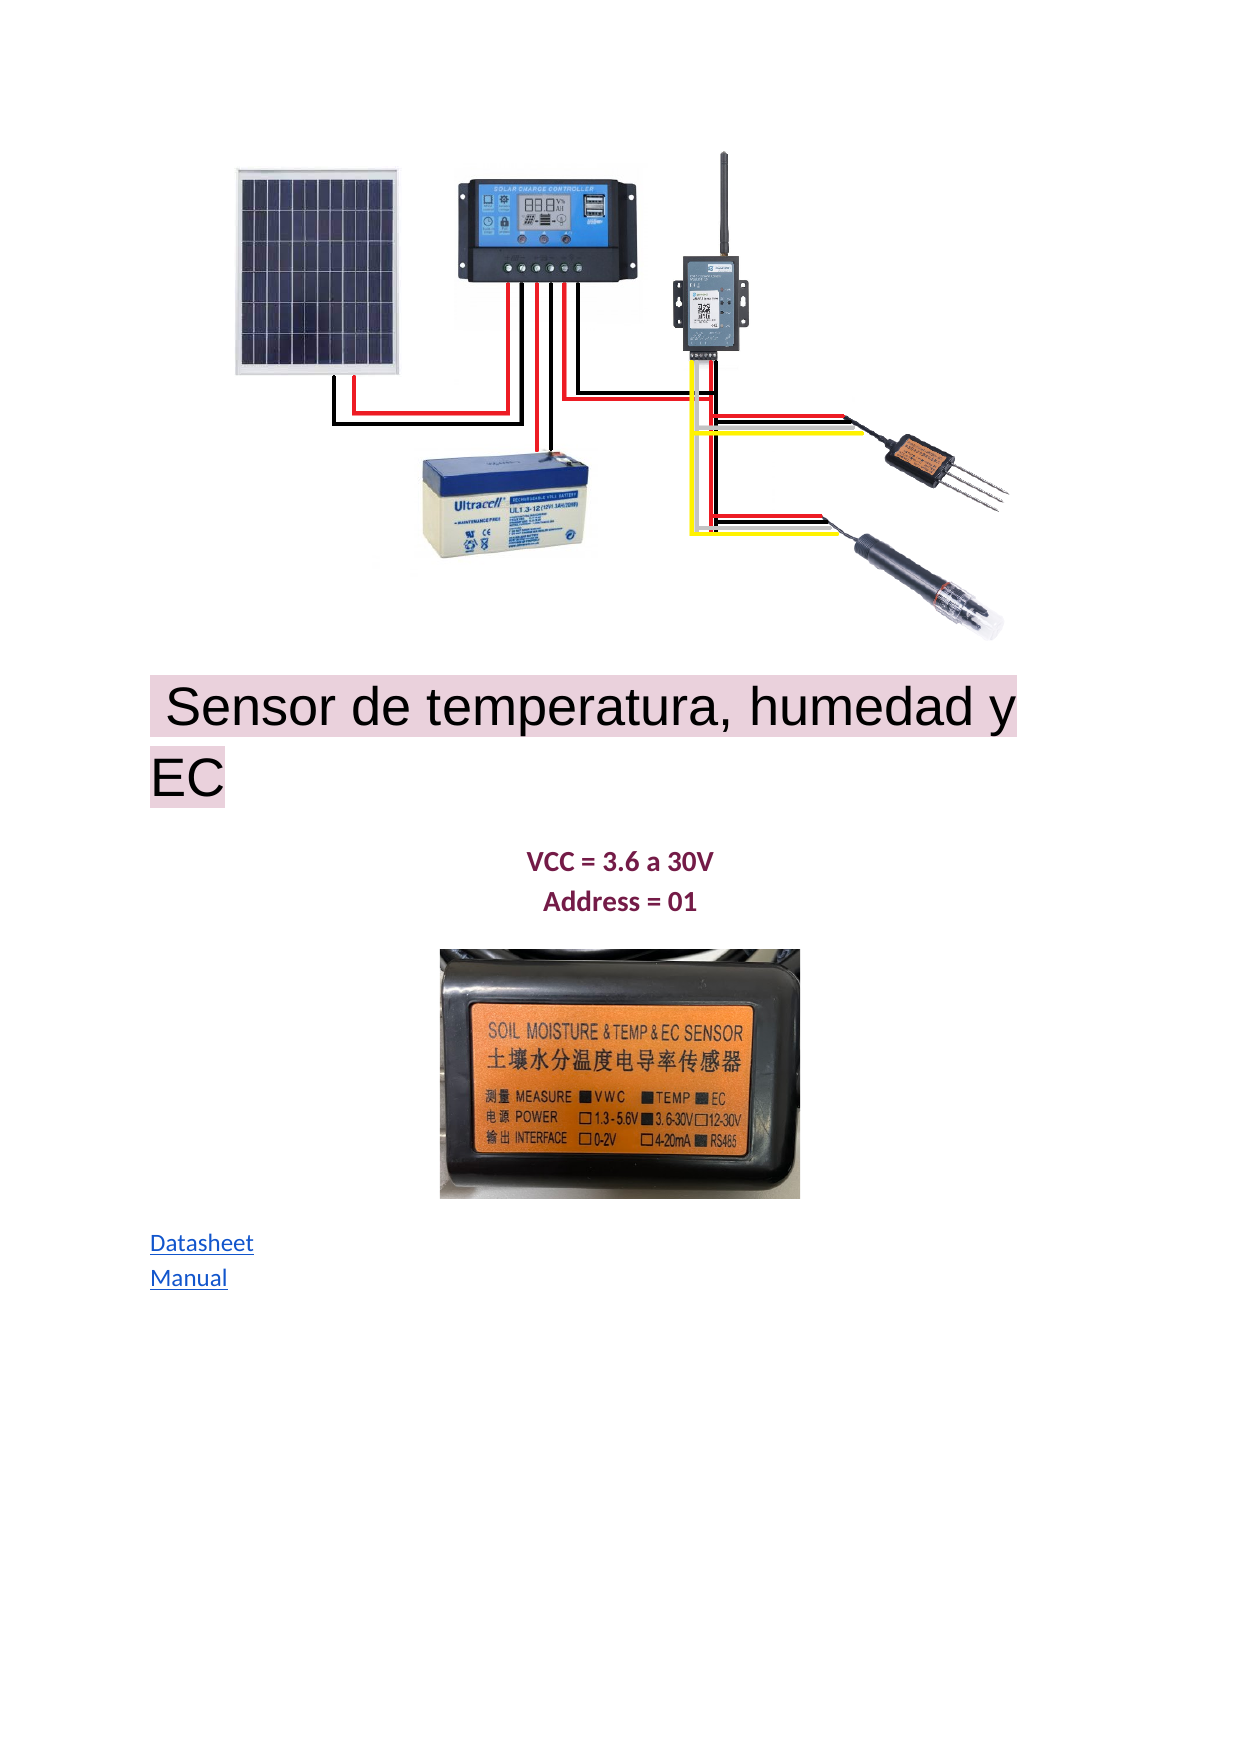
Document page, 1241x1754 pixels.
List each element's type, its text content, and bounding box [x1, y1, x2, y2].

text VCC = 3.6 a 30V Address = 01 [150, 843, 1090, 919]
picture [227, 150, 1013, 646]
text Datasheet Manual [150, 1227, 1090, 1293]
title Sensor de temperatura, humedad y EC [150, 674, 1090, 808]
picture [439, 949, 801, 1199]
